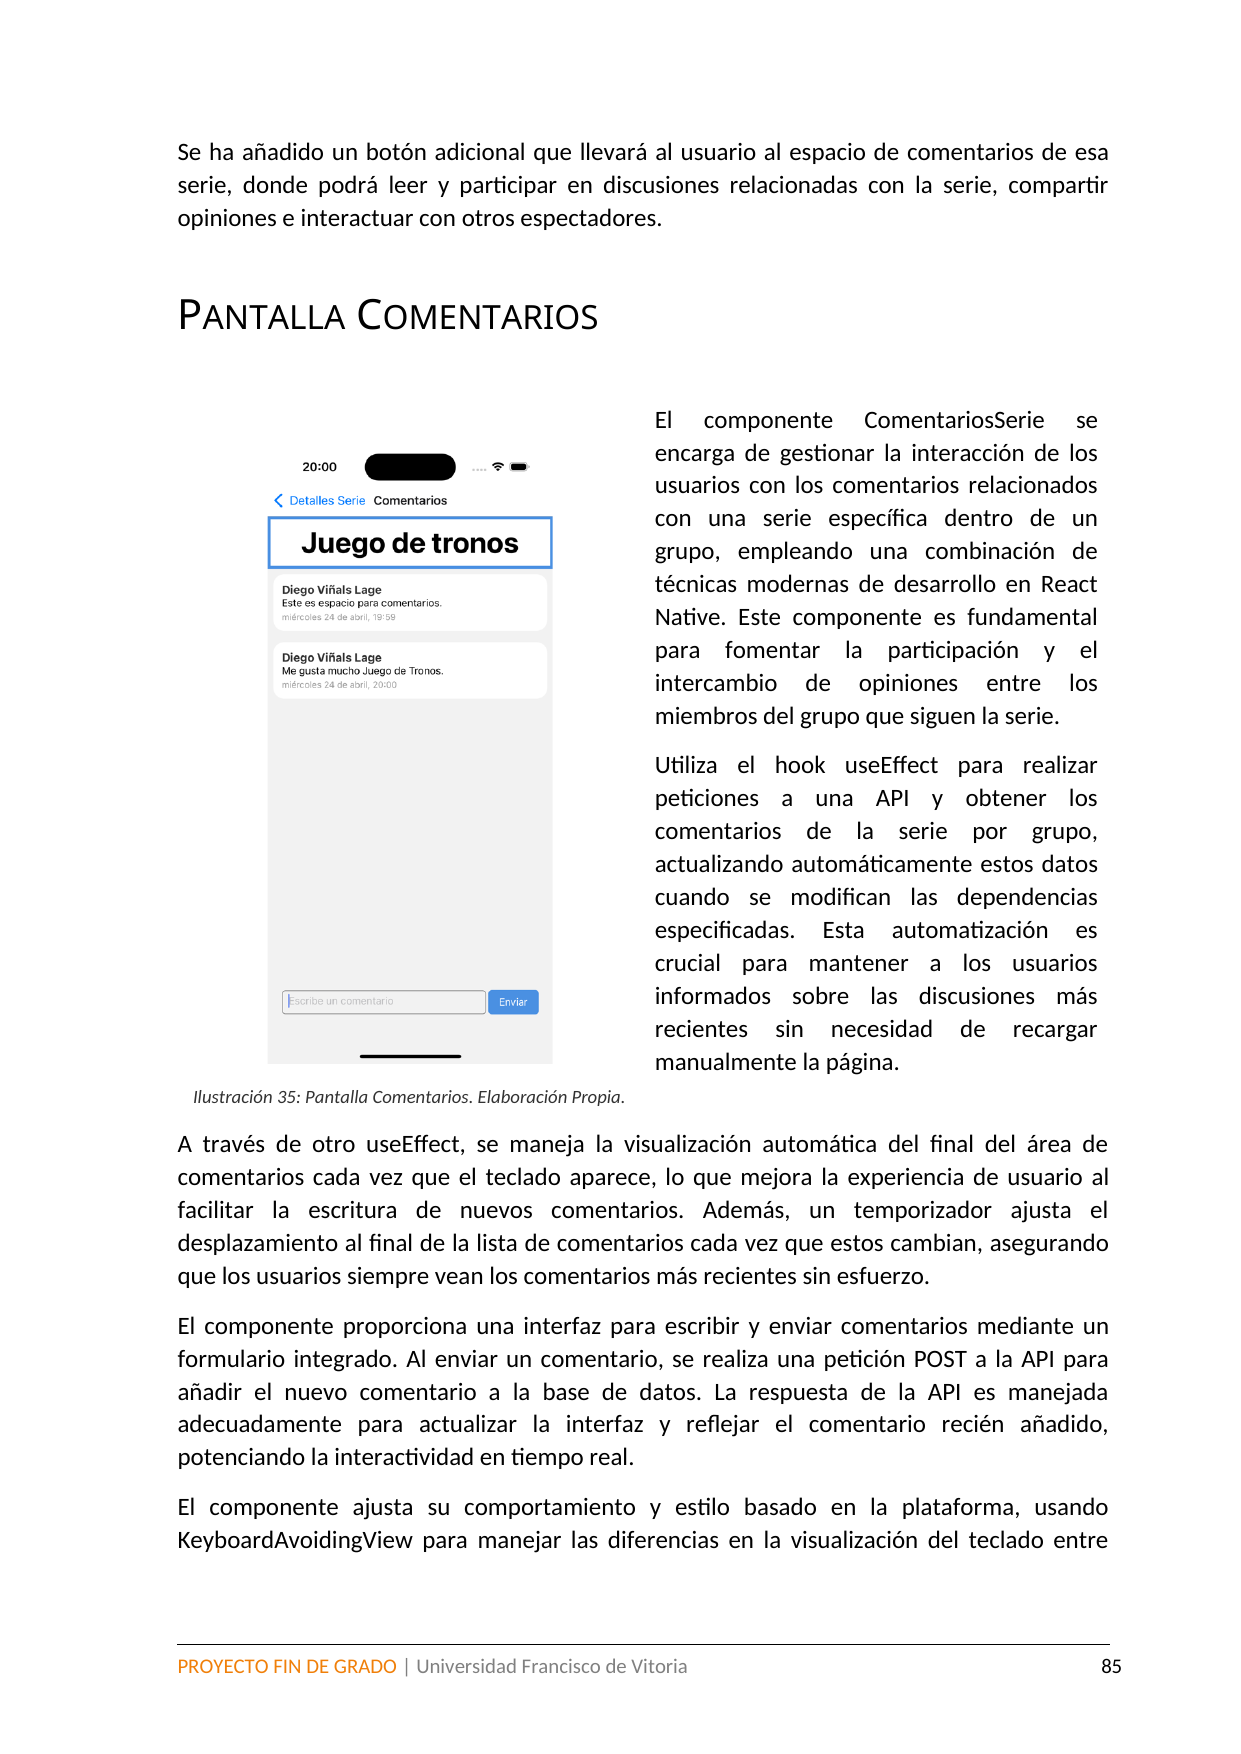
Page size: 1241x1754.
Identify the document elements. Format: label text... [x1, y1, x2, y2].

text El componente proporciona una interfaz para escribir y enviar comentarios mediante un formulario integrado. Al enviar un comentario, se realiza una petición POST a la API para añadir el nuevo comentario a la base de datos. La respuesta de la API es manejada adecuadamente para actualizar la interfaz y reflejar el comentario recién añadido, potenciando la interactividad en tiempo real. [177, 1310, 1110, 1472]
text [177, 1491, 1110, 1554]
subtitle Pantalla Comentarios [177, 284, 1110, 341]
table_header El componente ComentariosSerie se encarga de gestionar la interacción de los usuarios con los comentarios relacionados con una serie específica dentro de un grupo, empleando una combinación de técnicas modernas de desarrollo en React Native. Este componente es fundamental para fomentar la participación y el intercambio de opiniones entre los miembros del grupo que siguen la serie. Utiliza el hook useEffect para realizar peticiones a una API y obtener los comentarios de la serie por grupo, actualizando automáticamente estos datos cuando se modifican las dependencias especificadas. Esta automatización es crucial para mantener a los usuarios informados sobre las discusiones más recientes sin necesidad de recargar manualmente la página. [643, 371, 1109, 1128]
picture [267, 445, 553, 1064]
text Se ha añadido un botón adicional que llevará al usuario al espacio de comentarios de esa serie, donde podrá leer y participar en discusiones relacionadas con la serie, compartir opiniones e interactuar con otros espectadores. [177, 136, 1110, 232]
text A través de otro useEffect, se maneja la visualización automática del final del área de comentarios cada vez que el teclado aparece, lo que mejora la experiencia de usuario al facilitar la escritura de nuevos comentarios. Además, un temporizador ajusta el desplazamiento al final de la lista de comentarios cada vez que estos cambian, asegurando que los usuarios siempre vean los comentarios más recientes sin esfuerzo. [177, 1128, 1110, 1291]
